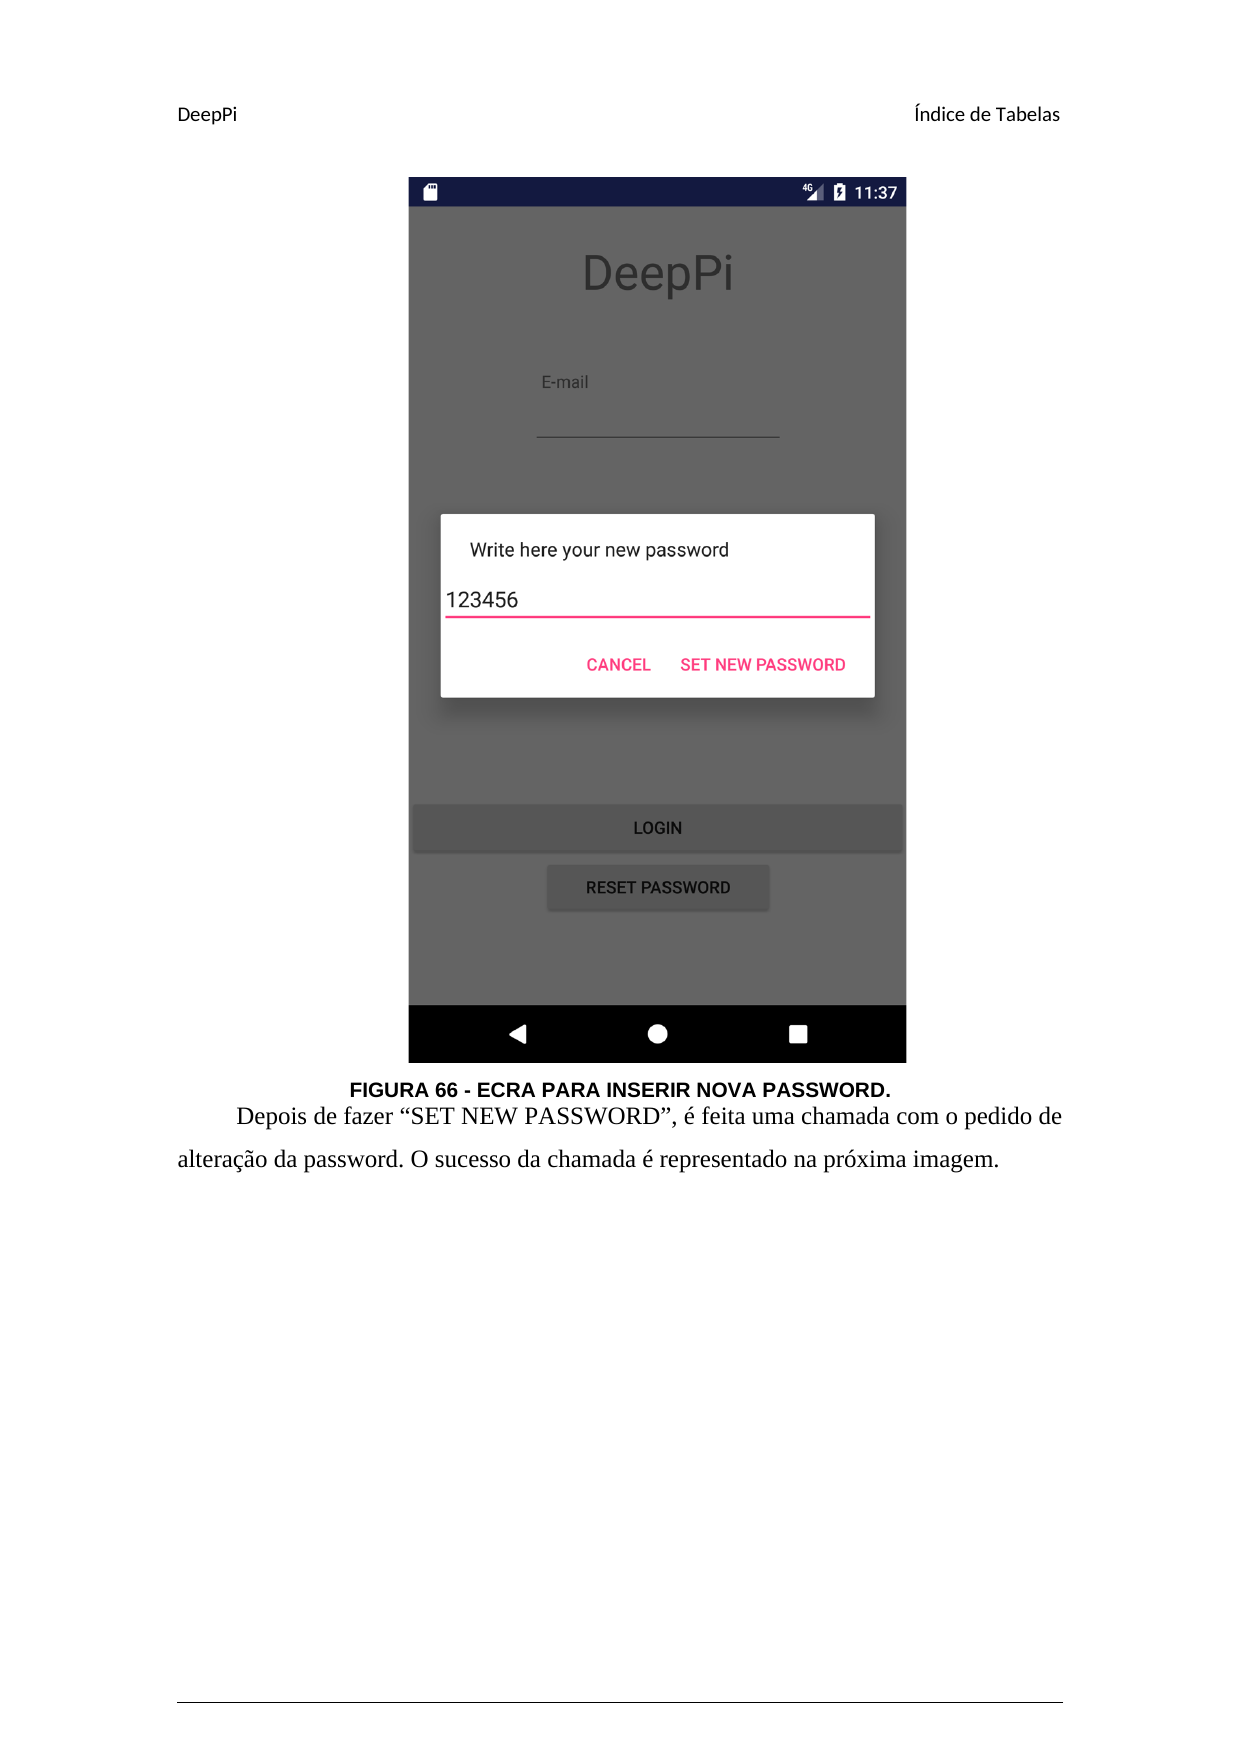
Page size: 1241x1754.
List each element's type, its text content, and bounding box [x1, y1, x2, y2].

text Figura 66 - Ecra para inserir nova password. [177, 1077, 1063, 1101]
text Depois de fazer “SET NEW PASSWORD”, é feita uma chamada com o pedido de alteração da password. O sucesso da chamada é representado na próxima imagem. [177, 1101, 1063, 1173]
picture [408, 177, 907, 1063]
